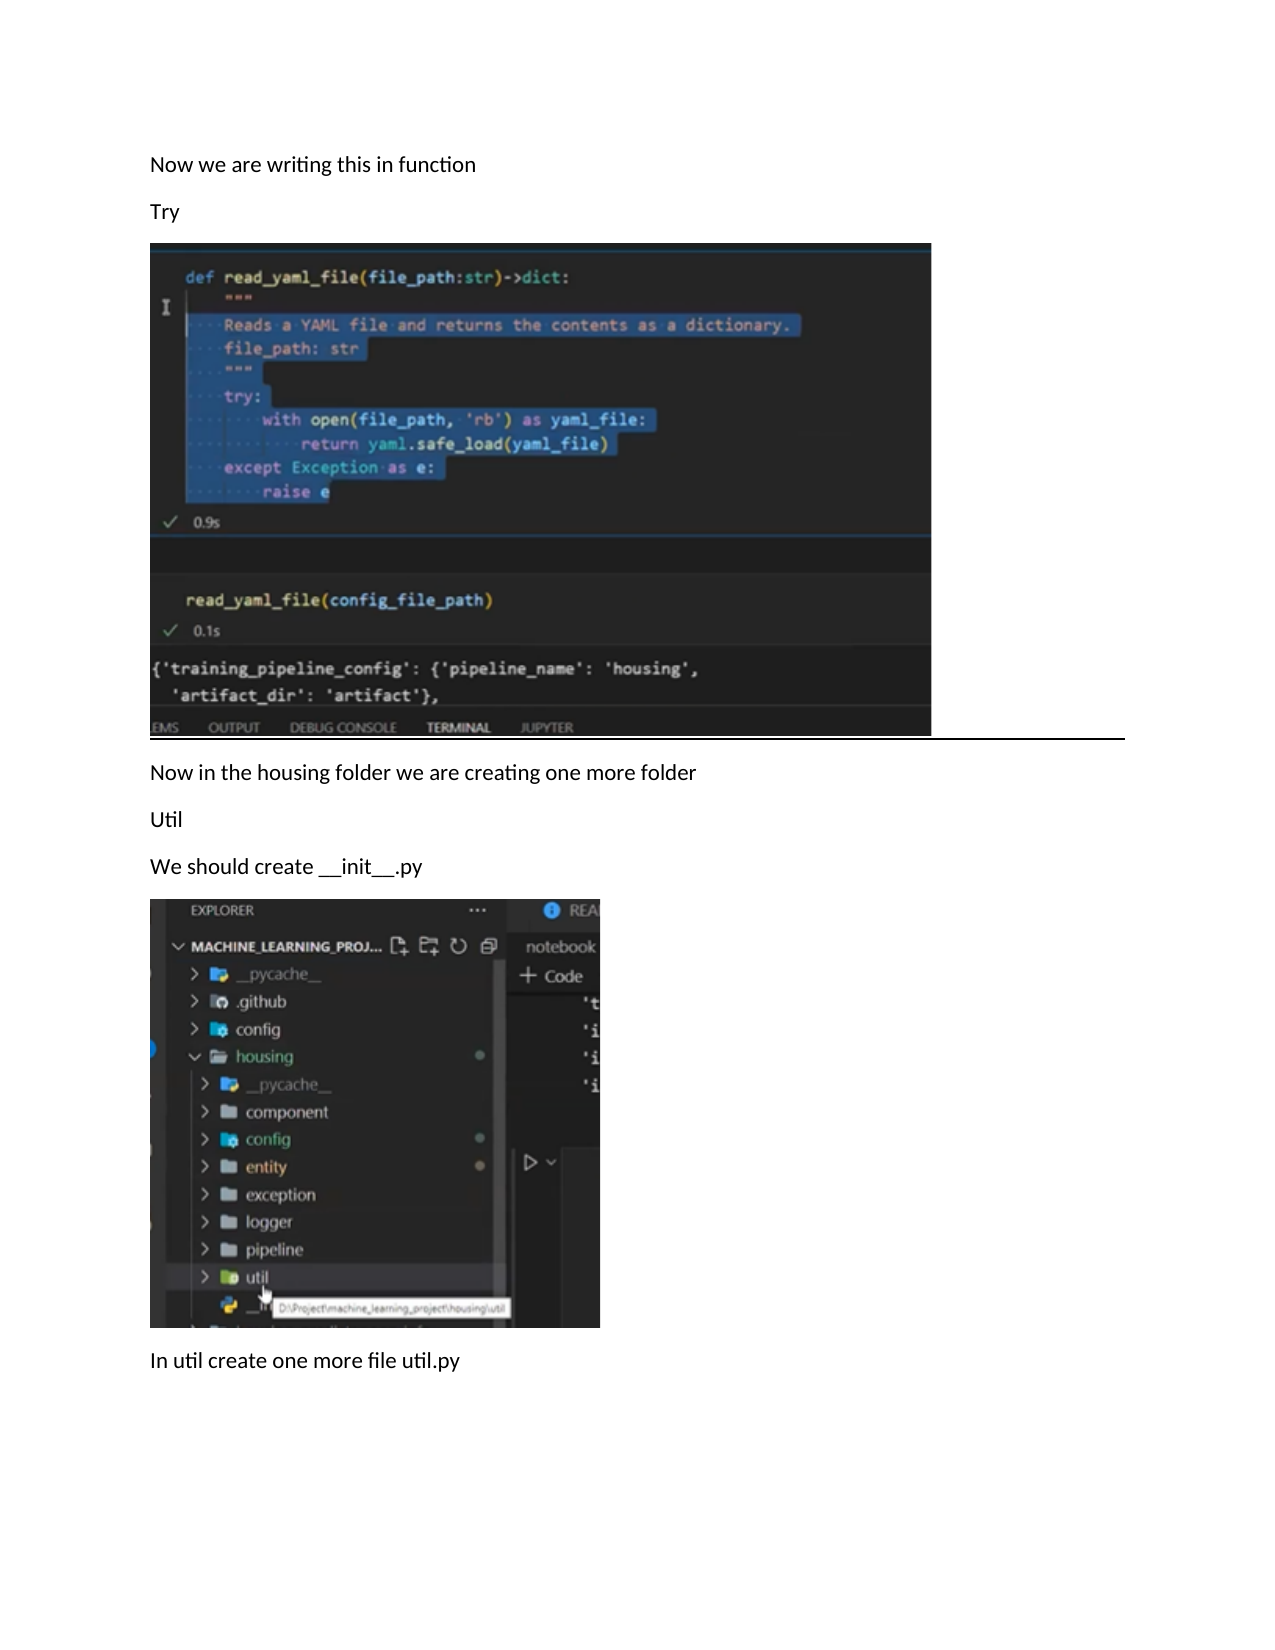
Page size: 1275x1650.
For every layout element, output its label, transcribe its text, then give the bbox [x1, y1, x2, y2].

text We should create __init__.py [150, 852, 1125, 880]
text Now in the housing folder we are creating one more folder [150, 758, 1125, 786]
text Util [150, 805, 1125, 833]
text Now we are writing this in function [150, 150, 1125, 178]
text Try [150, 197, 1125, 225]
picture [150, 899, 600, 1328]
text In util create one more file util.py [150, 1346, 1125, 1374]
picture [150, 243, 932, 736]
